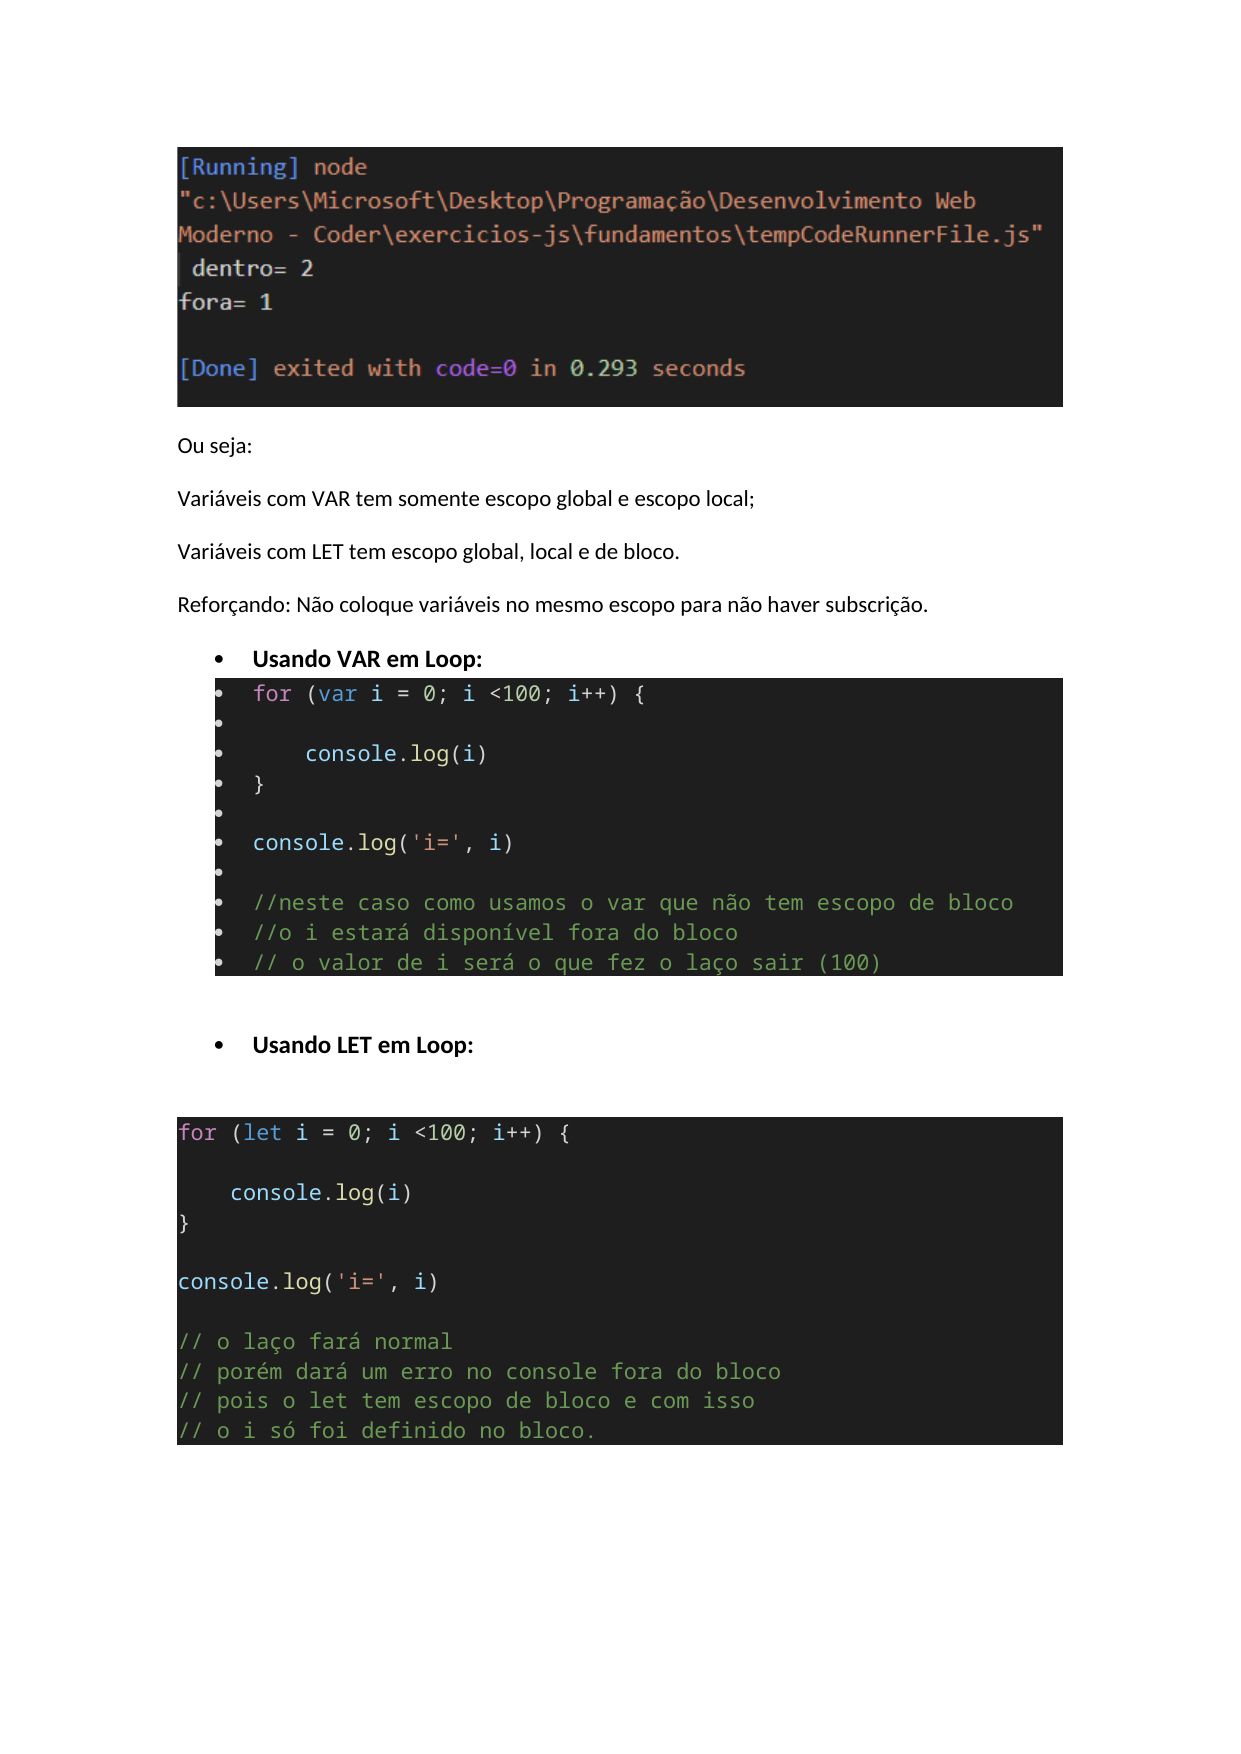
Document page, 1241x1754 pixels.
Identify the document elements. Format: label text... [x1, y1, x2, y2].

list // o valor de i será o que fez o laço sair (100) [215, 947, 1063, 976]
text Reforçando: Não coloque variáveis no mesmo escopo para não haver subscrição. [177, 590, 1063, 618]
list console.log(i) [215, 738, 1063, 768]
list console.log('i=', i) [215, 827, 1063, 857]
list Usando LET em Loop: [215, 1029, 1063, 1060]
text console.log('i=', i) [177, 1266, 1063, 1296]
list //o i estará disponível fora do bloco [215, 917, 1063, 947]
text Ou seja: [177, 431, 1063, 459]
text Variáveis com VAR tem somente escopo global e escopo local; [177, 484, 1063, 512]
text } [177, 1207, 1063, 1237]
text Variáveis com LET tem escopo global, local e de bloco. [177, 537, 1063, 565]
list Usando VAR em Loop: [215, 643, 1063, 674]
text // o i só foi definido no bloco. [177, 1415, 1063, 1445]
list } [215, 768, 1063, 798]
text // pois o let tem escopo de bloco e com isso [177, 1386, 1063, 1415]
text console.log(i) [177, 1177, 1063, 1207]
list //neste caso como usamos o var que não tem escopo de bloco [215, 887, 1063, 917]
list for (var i = 0; i <100; i++) { [215, 678, 1063, 708]
text // o laço fará normal [177, 1326, 1063, 1356]
picture [177, 147, 1063, 407]
text for (let i = 0; i <100; i++) { [177, 1117, 1063, 1147]
text // porém dará um erro no console fora do bloco [177, 1356, 1063, 1386]
